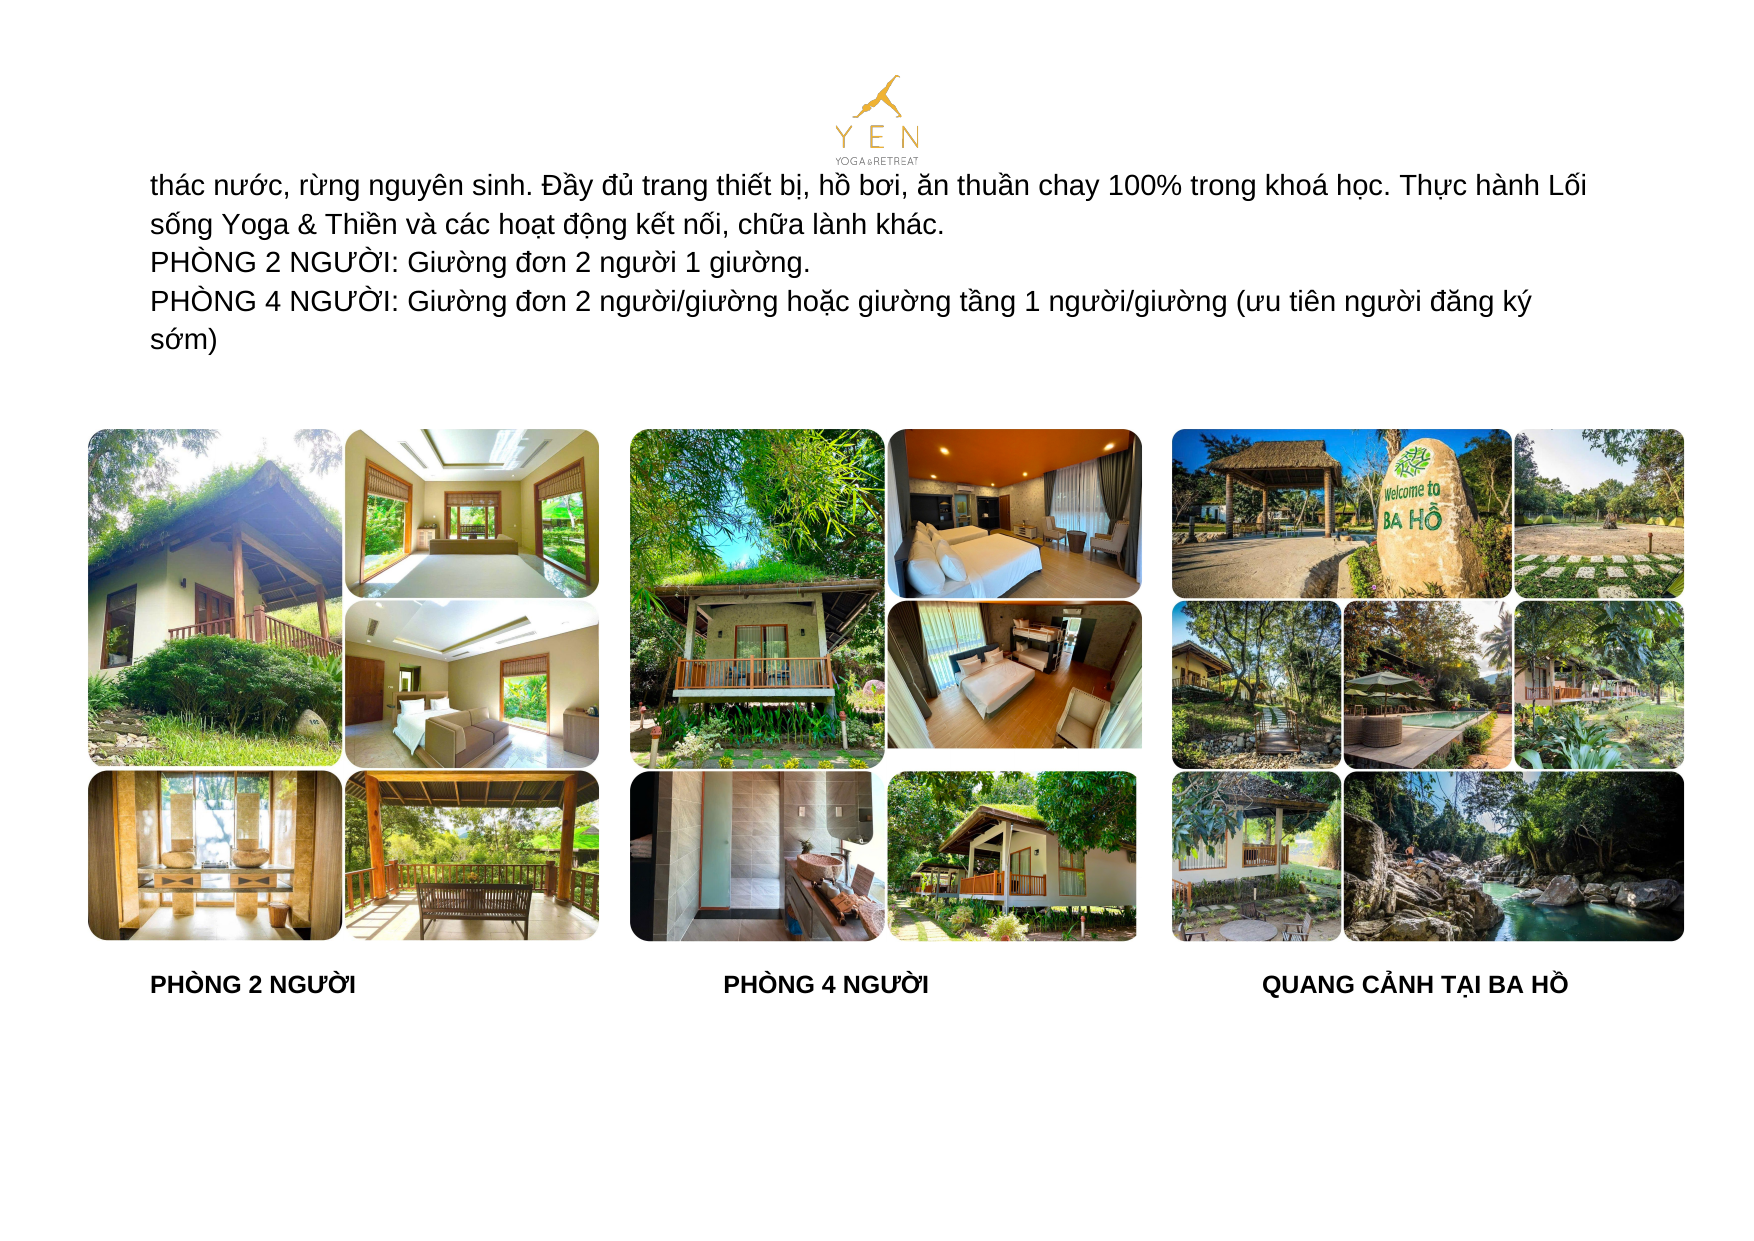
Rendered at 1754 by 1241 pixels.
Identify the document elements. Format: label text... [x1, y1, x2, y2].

picture [87, 429, 600, 941]
text PHÒNG 2 NGƯỜI: Giường đơn 2 người 1 giường. [150, 245, 1604, 279]
picture [835, 75, 919, 165]
picture [629, 429, 1143, 942]
text PHÒNG 4 NGƯỜI: Giường đơn 2 người/giường hoặc giường tầng 1 người/giường (ưu tiên người đăng ký sớm) [150, 284, 1604, 356]
picture [1171, 429, 1685, 942]
